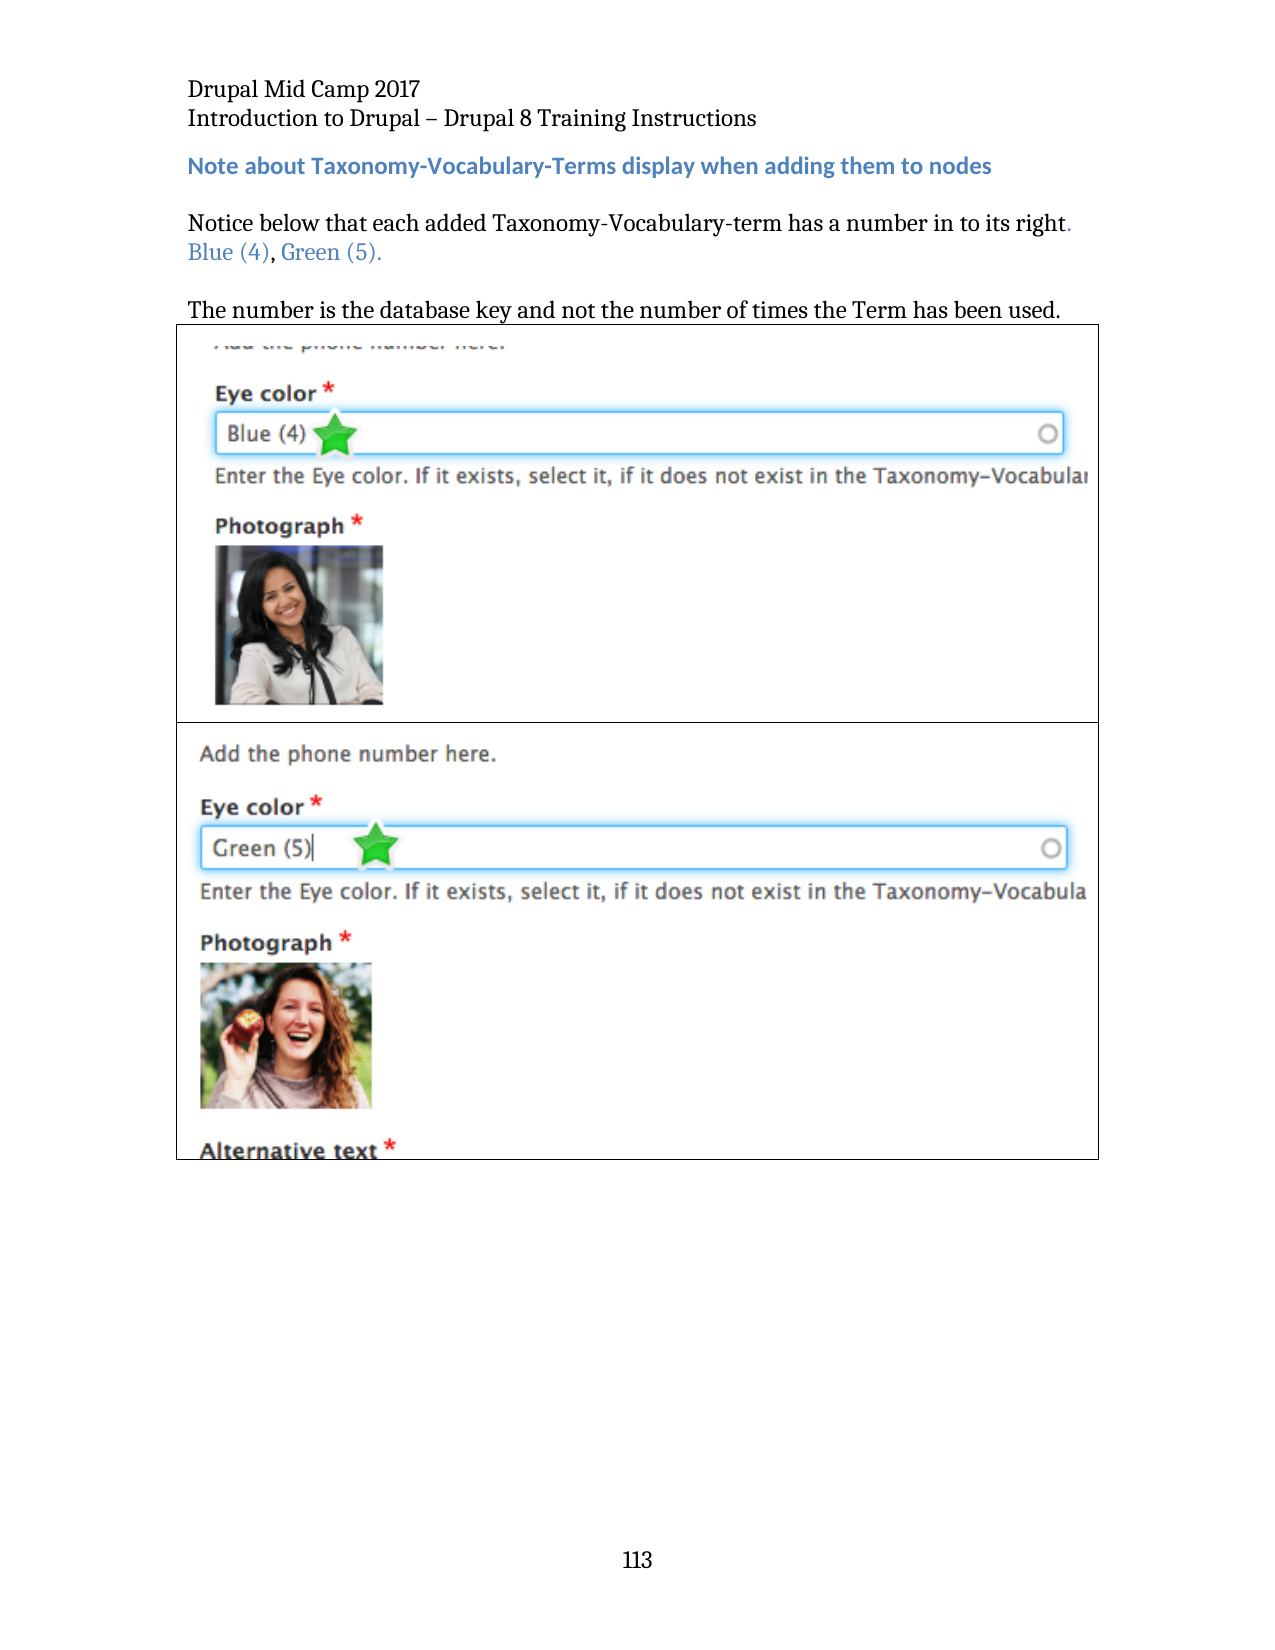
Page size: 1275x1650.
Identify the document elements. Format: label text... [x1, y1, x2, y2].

text Notice below that each added Taxonomy-Vocabulary-term has a number in to its right. Blue (4), Green (5). The number is the database key and not the number of times the Term has been used. [187, 181, 1087, 324]
picture [187, 743, 1087, 1159]
table_header [177, 325, 1098, 722]
subtitle Note about Taxonomy-Vocabulary-Terms display when adding them to nodes [187, 150, 1087, 181]
table_cell [177, 723, 1098, 1159]
picture [187, 346, 1088, 722]
